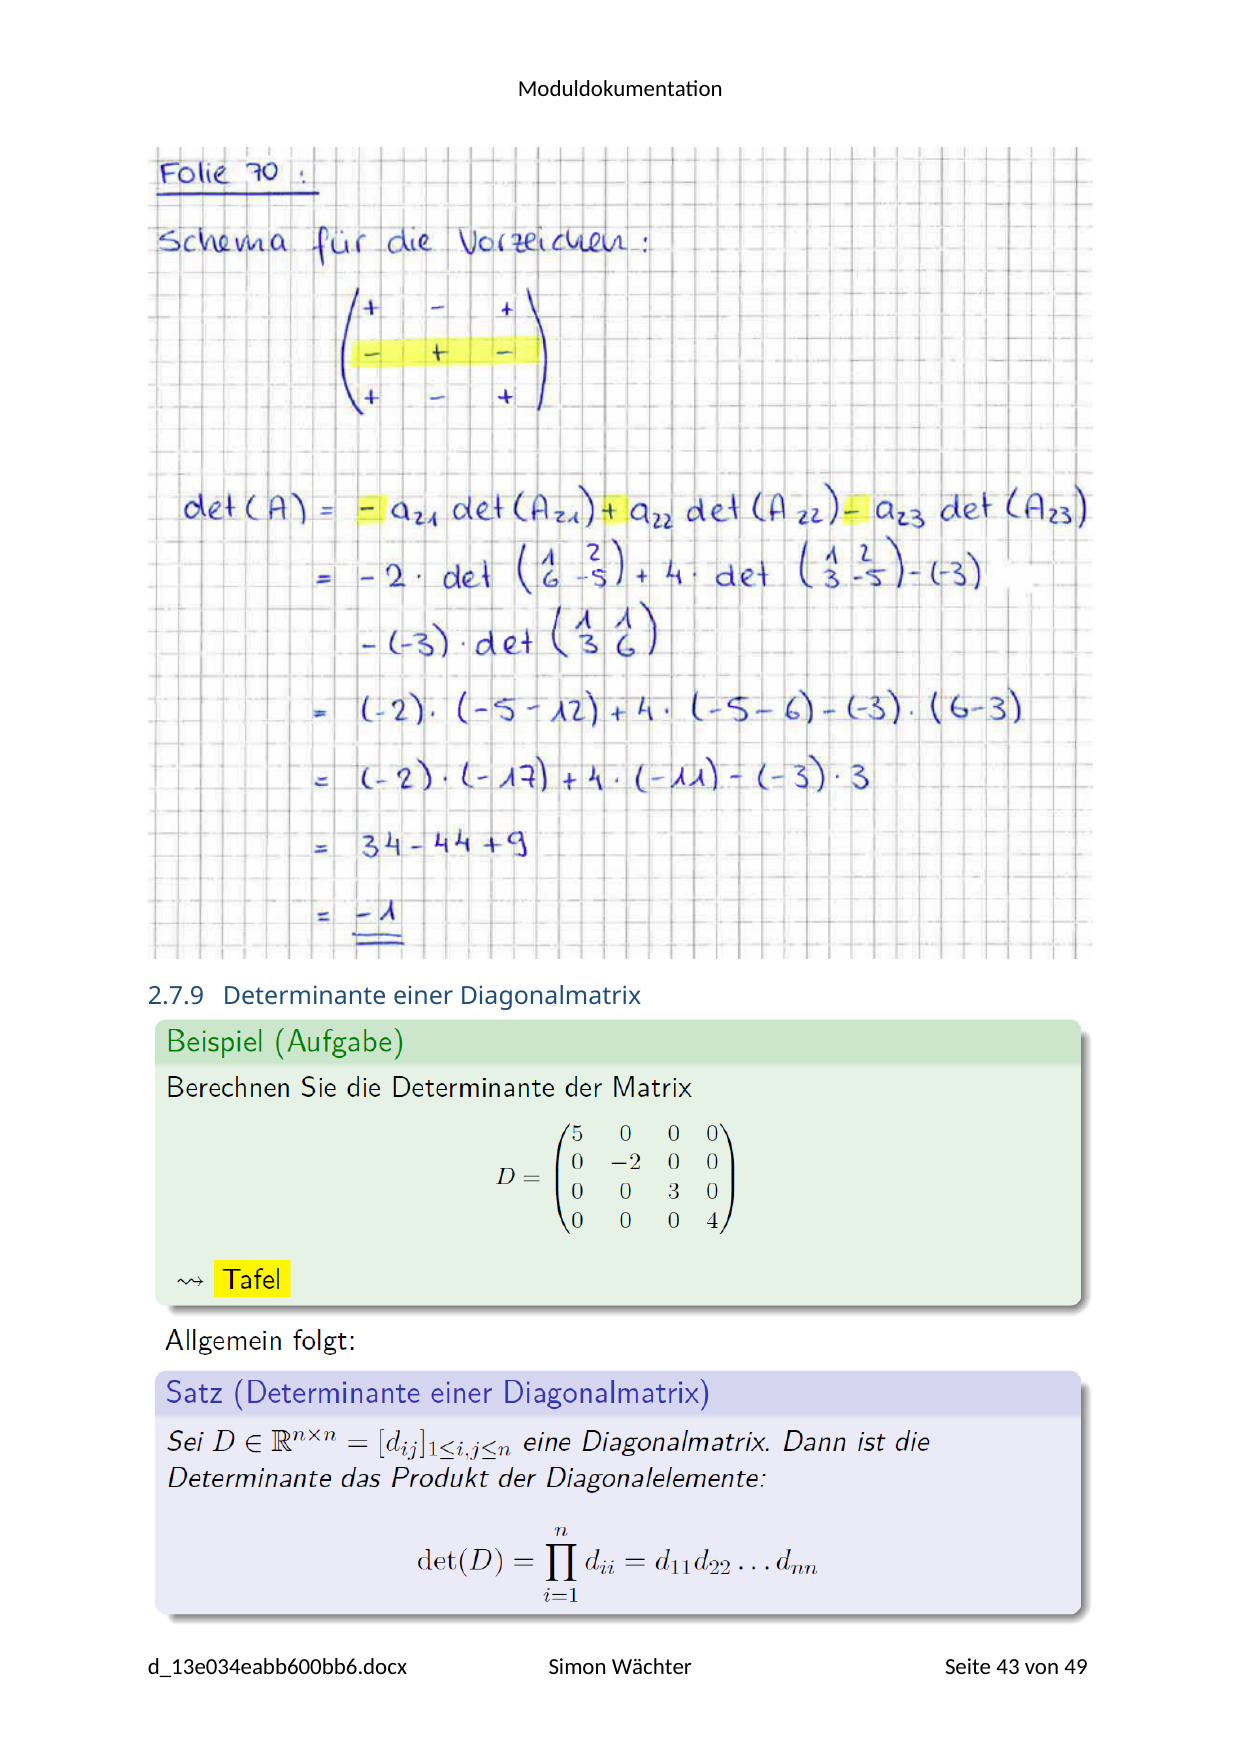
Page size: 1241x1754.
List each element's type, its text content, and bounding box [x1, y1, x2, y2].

picture [147, 1014, 1093, 1626]
subtitle Determinante einer Diagonalmatrix [148, 977, 1093, 1011]
picture [147, 147, 1093, 959]
